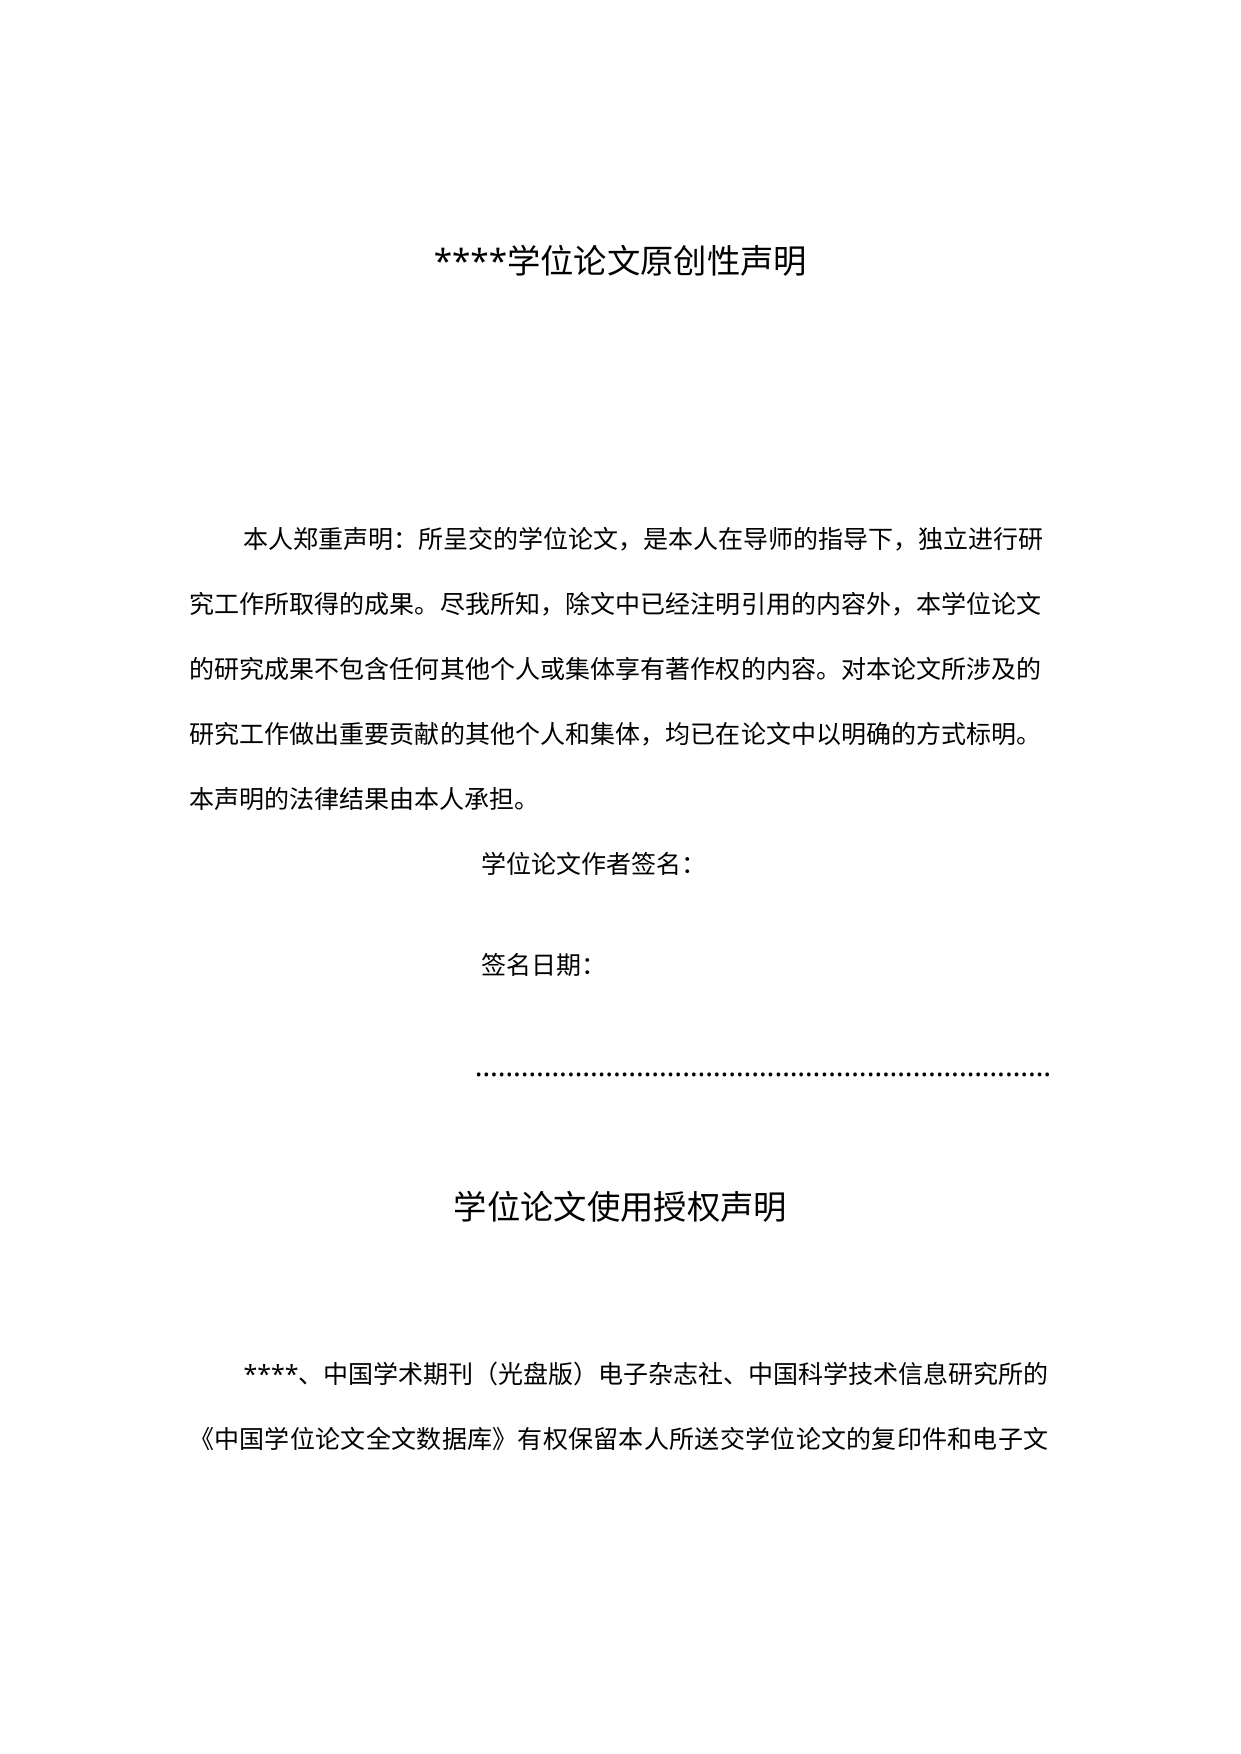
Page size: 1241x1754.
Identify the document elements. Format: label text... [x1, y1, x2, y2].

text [189, 1340, 1051, 1470]
text 学位论文作者签名： [189, 830, 1051, 895]
text 签名日期： [189, 931, 1051, 996]
text ………………………………………………………………… [189, 1032, 1051, 1097]
text 学位论文使用授权声明 [189, 1173, 1051, 1238]
text ****学位论文原创性声明 [189, 227, 1051, 292]
text 本人郑重声明：所呈交的学位论文，是本人在导师的指导下，独立进行研究工作所取得的成果。尽我所知，除文中已经注明引用的内容外，本学位论文的研究成果不包含任何其他个人或集体享有著作权的内容。对本论文所涉及的研究工作做出重要贡献的其他个人和集体，均已在论文中以明确的方式标明。本声明的法律结果由本人承担。 [189, 505, 1046, 830]
